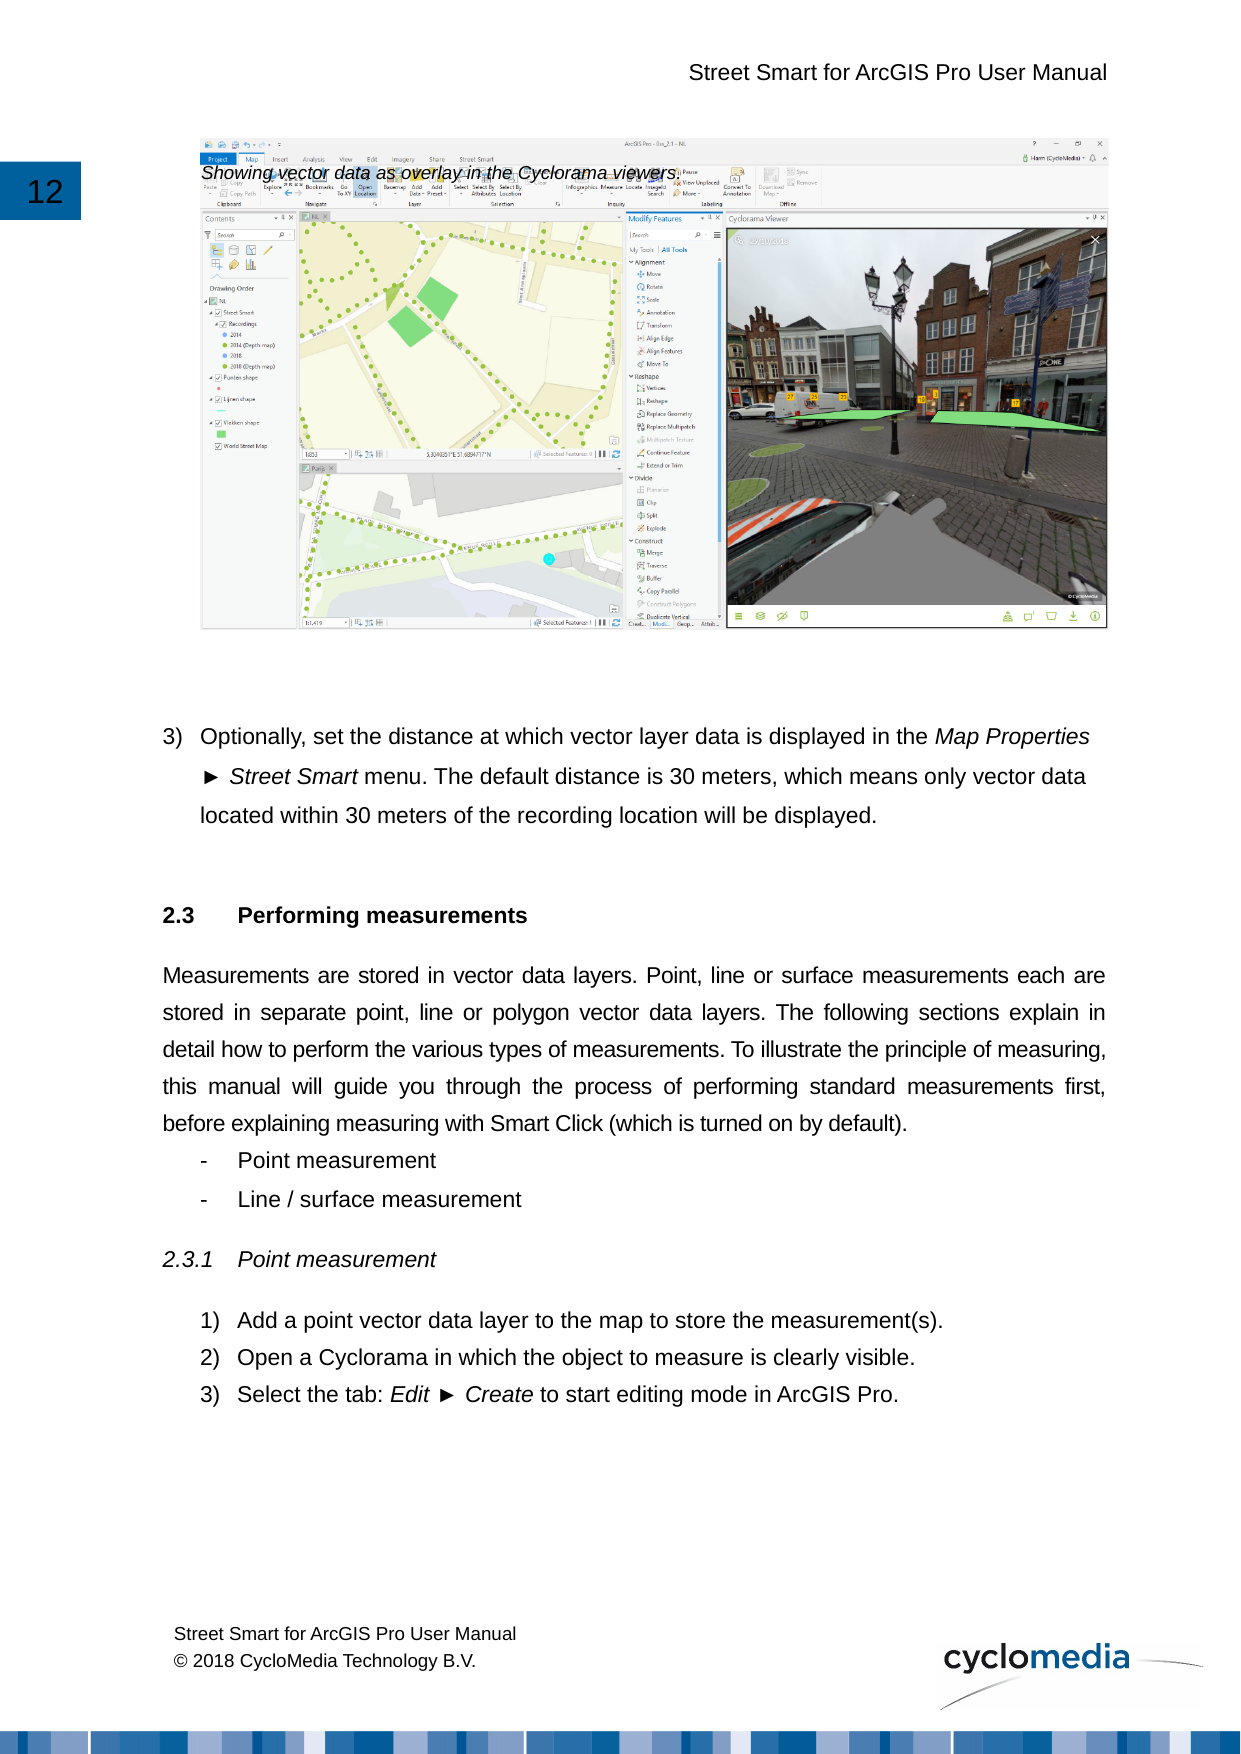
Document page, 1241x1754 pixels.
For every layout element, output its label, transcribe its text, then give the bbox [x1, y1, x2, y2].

list Point measurement [200, 1147, 1107, 1173]
list Add a point vector data layer to the map to store the measurement(s). [200, 1307, 1107, 1333]
text Measurements are stored in vector data layers. Point, line or surface measurements each are stored in separate point, line or polygon vector data layers. The following sections explain in detail how to perform the various types of measurements. To illustrate the principle of measuring, this manual will guide you through the process of performing standard measurements first, before explaining measuring with Smart Click (which is turned on by default). [162, 962, 1107, 1136]
picture [200, 138, 1109, 630]
list Open a Cyclorama in which the object to measure is clearly visible. [200, 1344, 1107, 1370]
subtitle Performing measurements [162, 902, 1048, 928]
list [200, 1381, 1107, 1444]
picture [0, 1731, 1241, 1754]
list Optionally, set the distance at which vector layer data is displayed in the Map Properties ► Street Smart menu. The default distance is 30 meters, which means only vector data located within 30 meters of the recording location will be displayed. [162, 723, 1107, 828]
list Line / surface measurement [200, 1186, 1107, 1212]
picture [937, 1643, 1203, 1710]
subtitle Point measurement [162, 1246, 1048, 1273]
